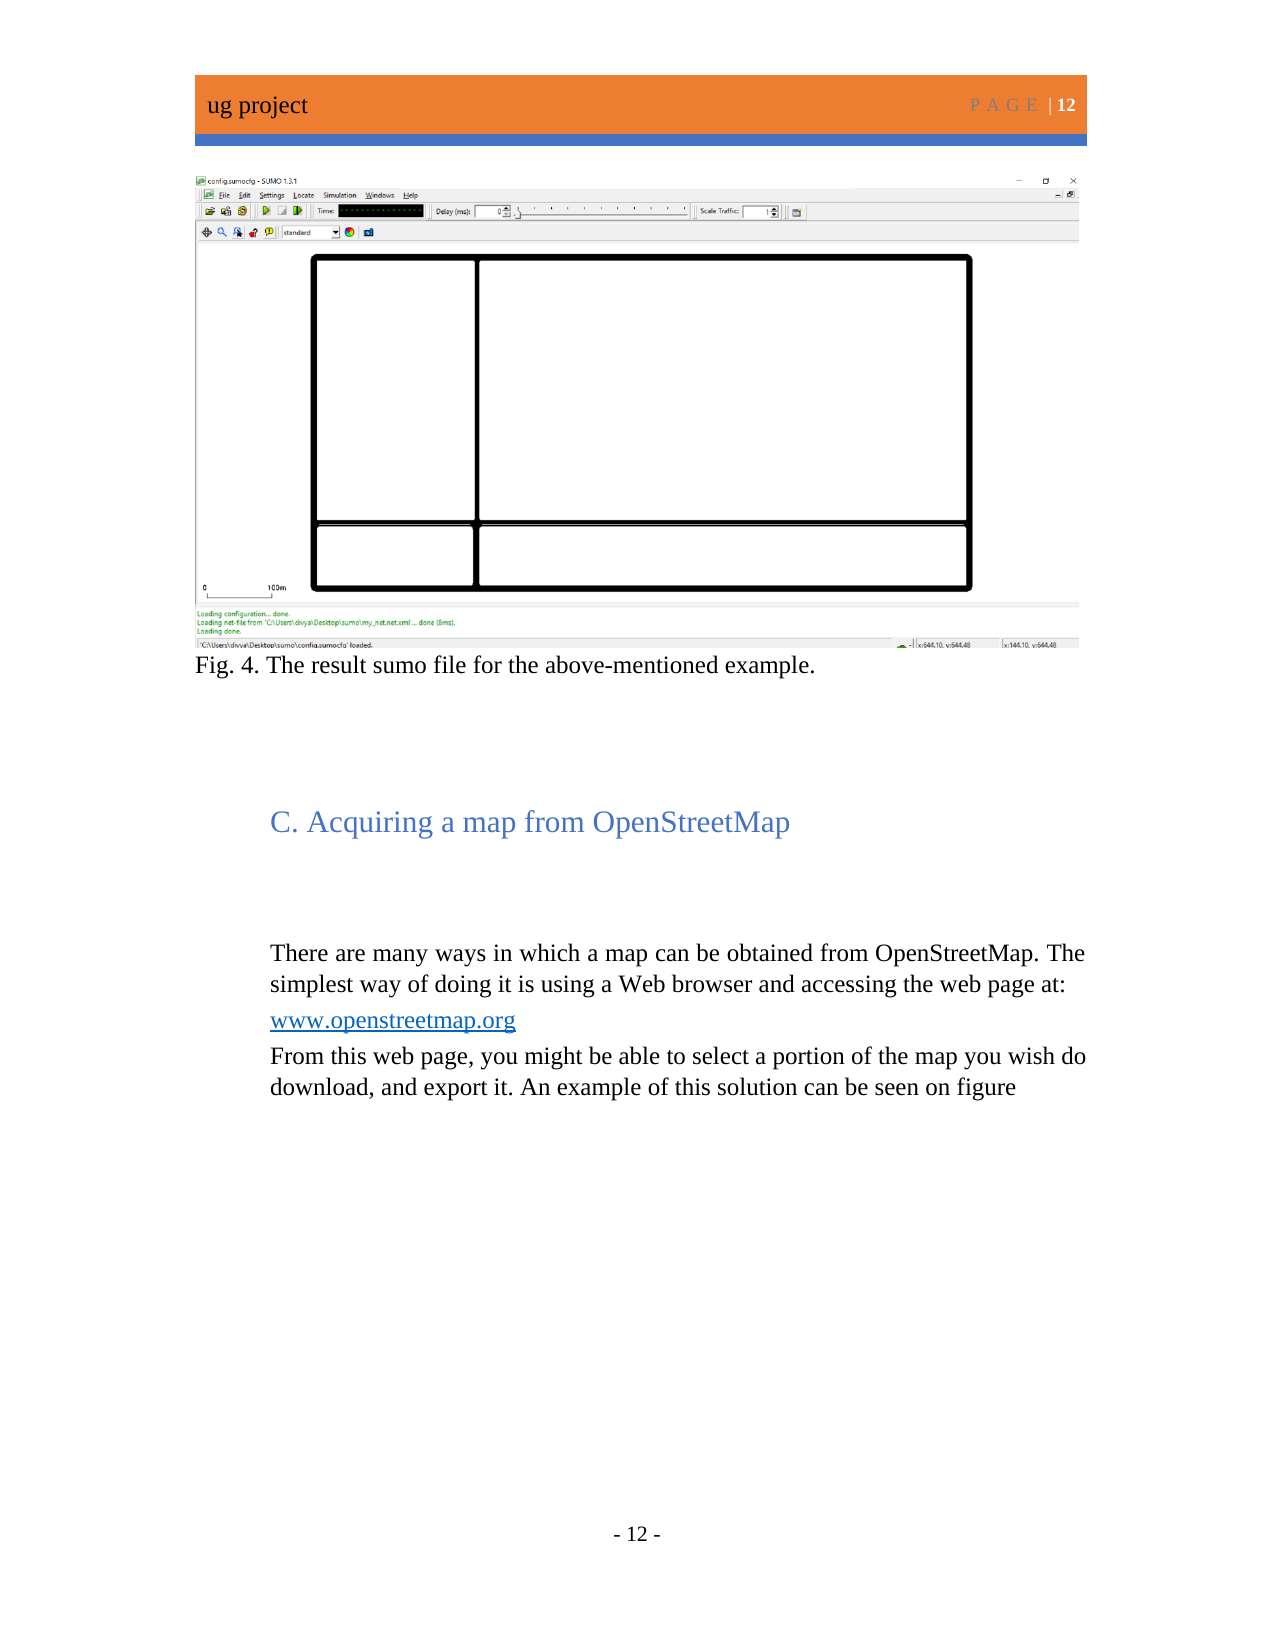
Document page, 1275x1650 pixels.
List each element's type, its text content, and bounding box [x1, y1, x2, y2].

text Fig. 4. The result sumo file for the above-mentioned example. [195, 650, 1087, 679]
text From this web page, you might be able to select a portion of the map you wish do download, and export it. An example of this solution can be seen on figure [270, 1041, 1087, 1101]
subtitle C. Acquiring a map from OpenStreetMap [196, 803, 1087, 839]
text There are many ways in which a map can be obtained from OpenStreetMap. The simplest way of doing it is using a Web browser and accessing the web page at: [270, 938, 1087, 998]
text www.openstreetmap.org [270, 1005, 1087, 1034]
picture [195, 174, 1079, 648]
